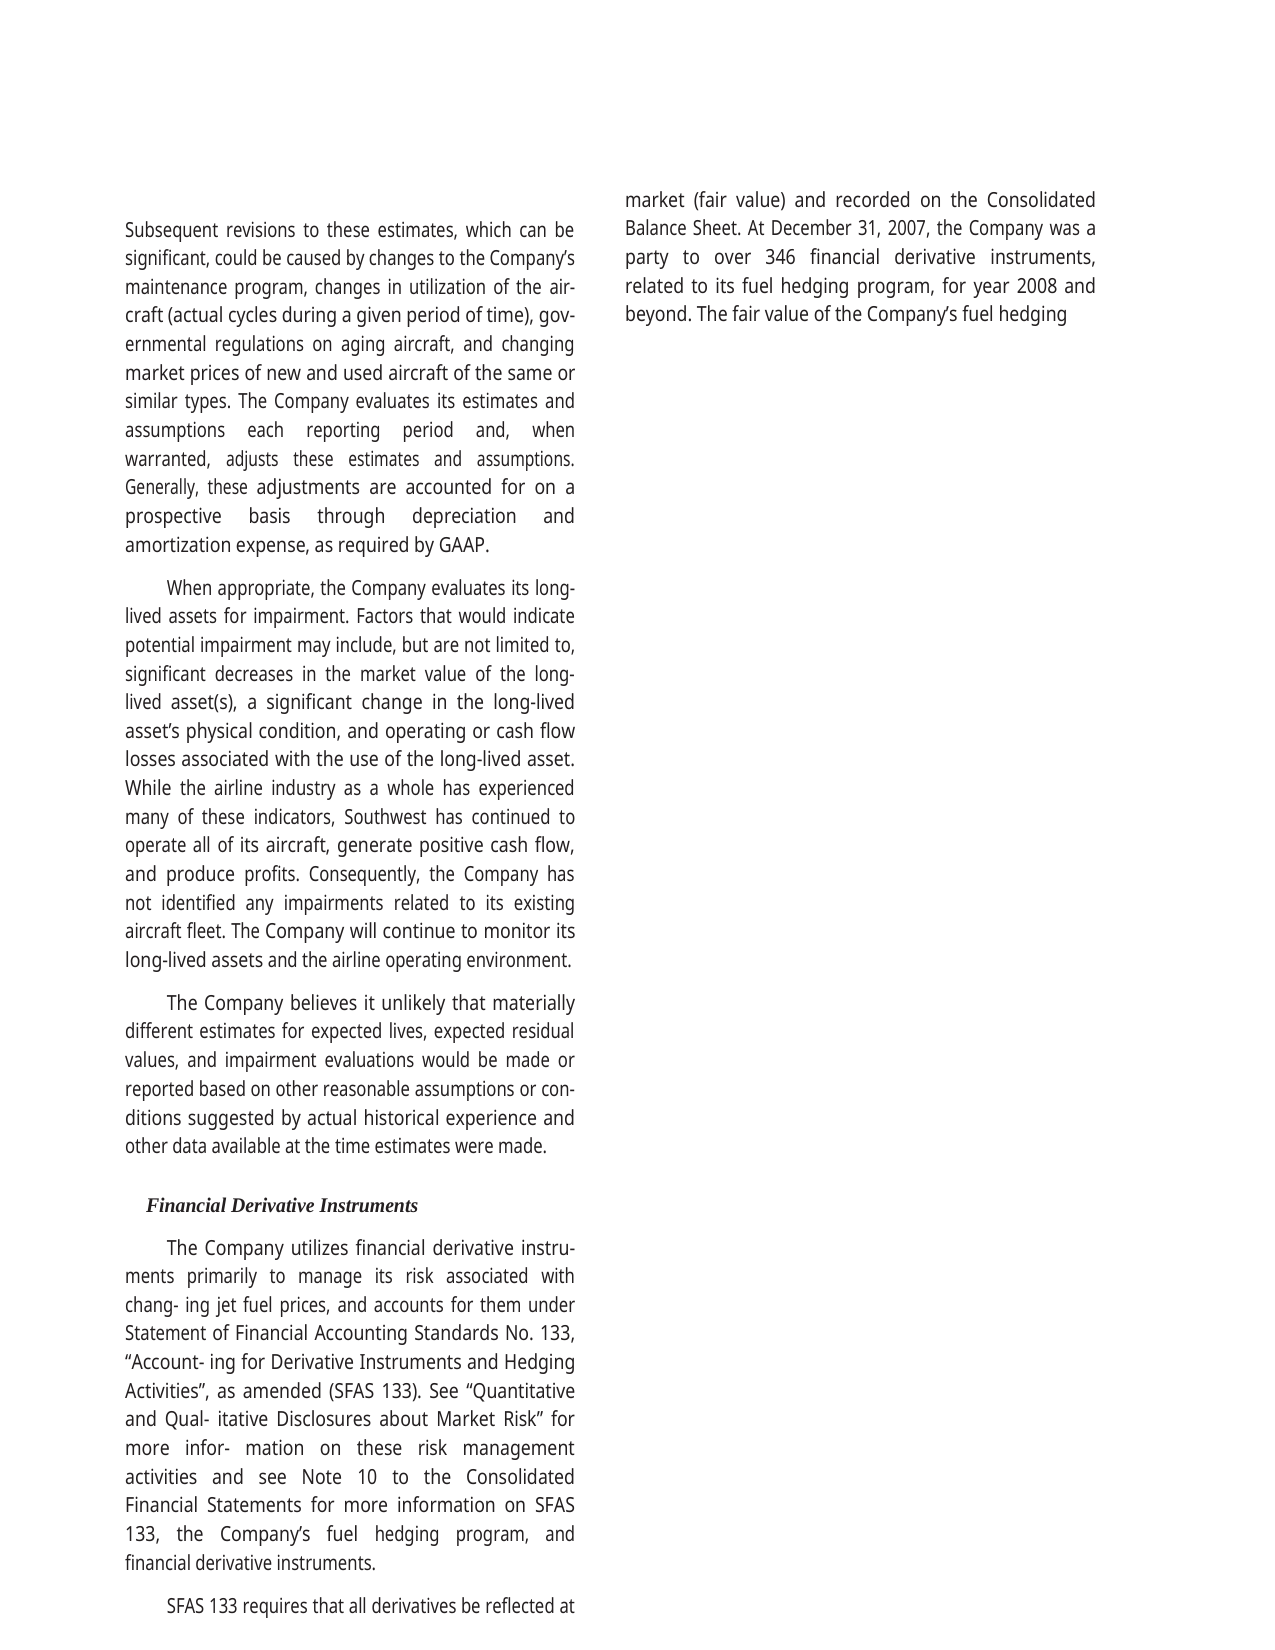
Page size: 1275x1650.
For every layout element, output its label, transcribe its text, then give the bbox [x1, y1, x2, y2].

text The Company believes it unlikely that materially different estimates for expected lives, expected residual values, and impairment evaluations would be made or reported based on other reasonable assumptions or con- ditions suggested by actual historical experience and other data available at the time estimates were made. [125, 988, 575, 1160]
text Subsequent revisions to these estimates, which can be significant, could be caused by changes to the Company’s maintenance program, changes in utilization of the air- craft (actual cycles during a given period of time), gov- ernmental regulations on aging aircraft, and changing market prices of new and used aircraft of the same or similar types. The Company evaluates its estimates and assumptions each reporting period and, when warranted, adjusts these estimates and assumptions. Generally, these adjustments are accounted for on a prospective basis through depreciation and amortization expense, as required by GAAP. [125, 215, 575, 558]
text When appropriate, the Company evaluates its long- lived assets for impairment. Factors that would indicate potential impairment may include, but are not limited to, significant decreases in the market value of the long-lived asset(s), a significant change in the long-lived asset’s physical condition, and operating or cash flow losses associated with the use of the long-lived asset. While the airline industry as a whole has experienced many of these indicators, Southwest has continued to operate all of its aircraft, generate positive cash flow, and produce profits. Consequently, the Company has not identified any impairments related to its existing aircraft fleet. The Company will continue to monitor its long-lived assets and the airline operating environment. [125, 573, 575, 973]
text The Company utilizes financial derivative instru- ments primarily to manage its risk associated with chang- ing jet fuel prices, and accounts for them under Statement of Financial Accounting Standards No. 133, “Account- ing for Derivative Instruments and Hedging Activities”, as amended (SFAS 133). See “Quantitative and Qual- itative Disclosures about Market Risk” for more infor- mation on these risk management activities and see Note 10 to the Consolidated Financial Statements for more information on SFAS 133, the Company’s fuel hedging program, and financial derivative instruments. [125, 1233, 575, 1576]
text SFAS 133 requires that all derivatives be reflected at market (fair value) and recorded on the Consolidated Balance Sheet. At December 31, 2007, the Company was a party to over 346 financial derivative instruments, related to its fuel hedging program, for year 2008 and beyond. The fair value of the Company’s fuel hedging [625, 185, 1096, 328]
subtitle Financial Derivative Instruments [146, 1193, 575, 1217]
